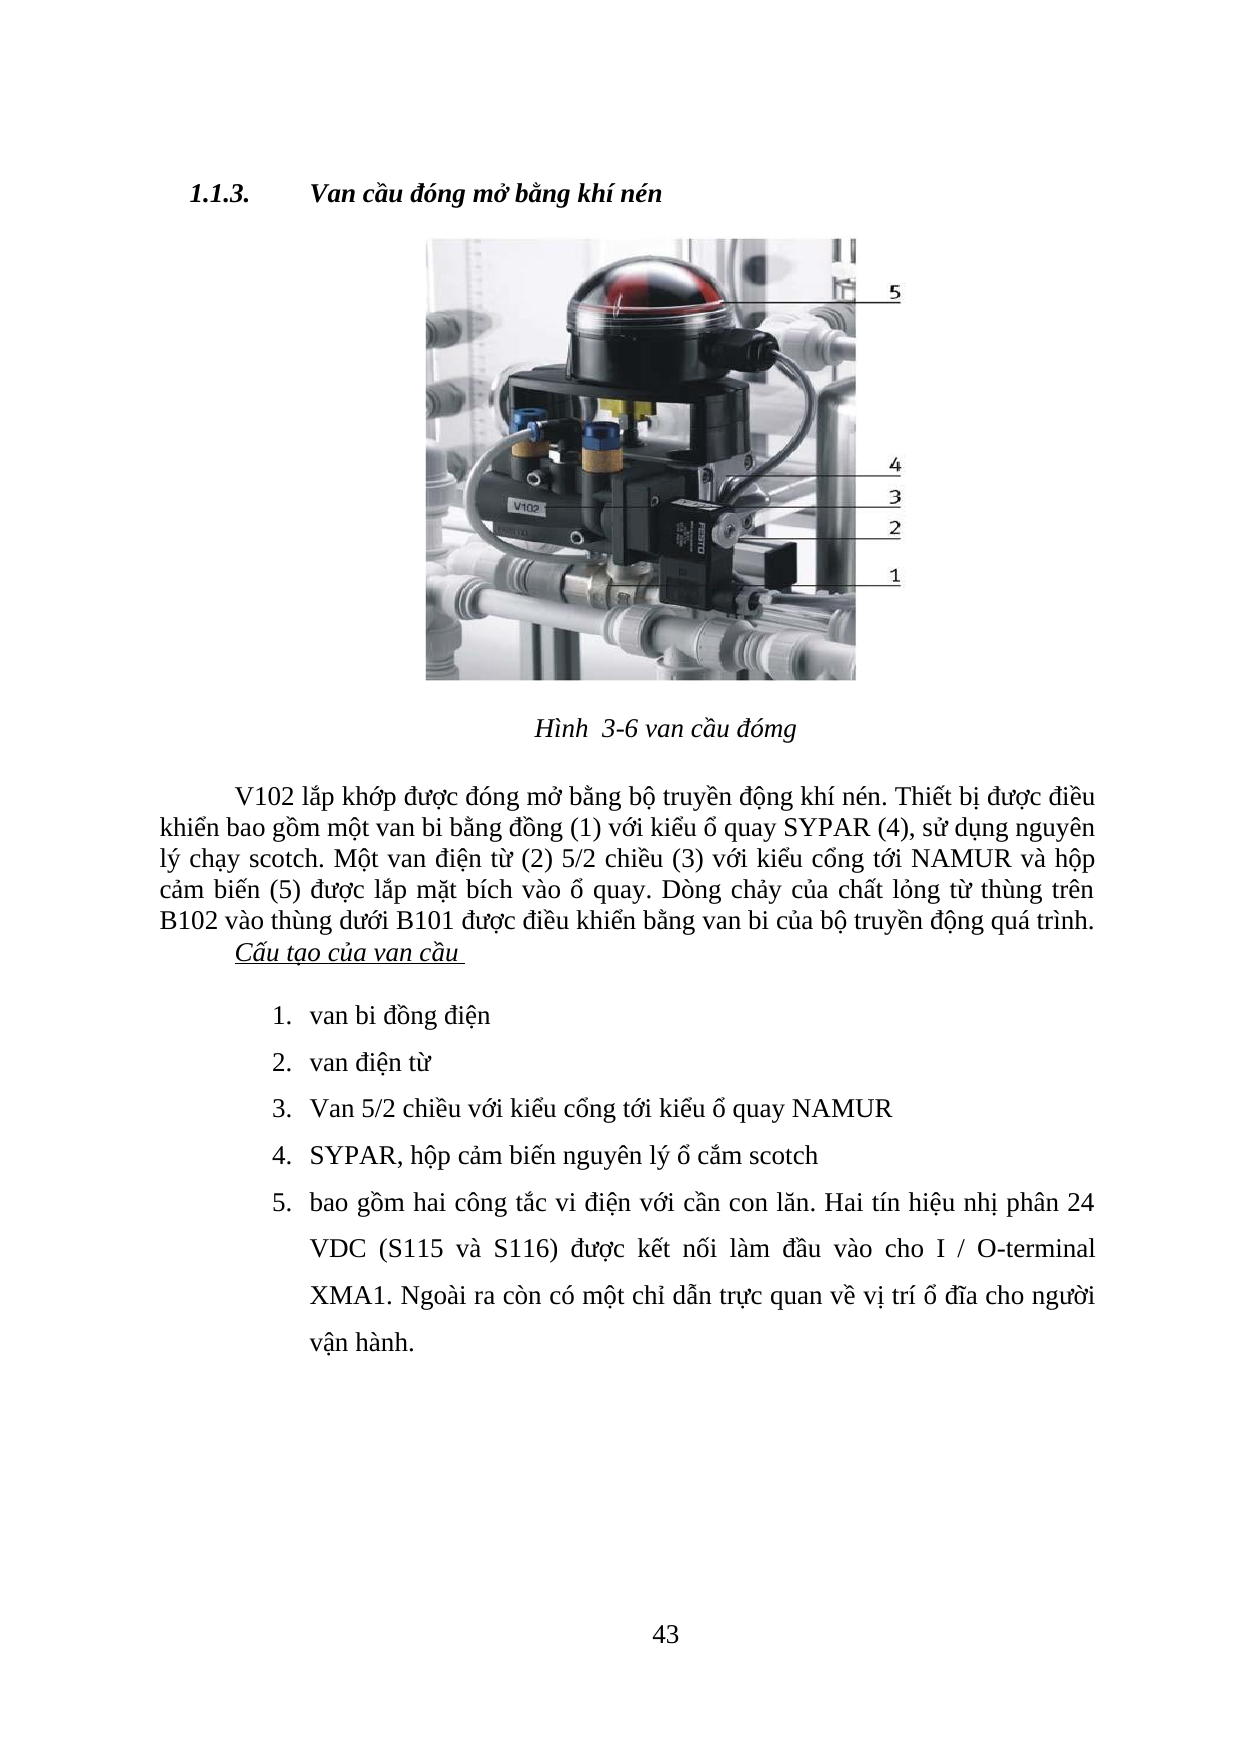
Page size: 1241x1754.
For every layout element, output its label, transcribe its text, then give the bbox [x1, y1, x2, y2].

list SYPAR, hộp cảm biến nguyên lý ổ cắm scotch [272, 1139, 1097, 1170]
list Van 5/2 chiều với kiểu cổng tới kiểu ổ quay NAMUR [272, 1092, 1097, 1123]
list bao gồm hai công tắc vi điện với cần con lăn. Hai tín hiệu nhị phân 24 VDC (S115 và S116) được kết nối làm đầu vào cho I / O-terminal XMA1. Ngoài ra còn có một chỉ dẫn trực quan về vị trí ổ đĩa cho người vận hành. [272, 1186, 1097, 1357]
list van bi đồng điện [272, 999, 1097, 1030]
picture [425, 236, 906, 681]
subtitle Van cầu đóng mở bằng khí nén [189, 177, 1097, 208]
list van điện từ [272, 1046, 1097, 1077]
text V102 lắp khớp được đóng mở bằng bộ truyền động khí nén. Thiết bị được điều khiển bao gồm một van bi bằng đồng (1) với kiểu ổ quay SYPAR (4), sử dụng nguyên lý chạy scotch. Một van điện từ (2) 5/2 chiều (3) với kiểu cổng tới NAMUR và hộp cảm biến (5) được lắp mặt bích vào ổ quay. Dòng chảy của chất lỏng từ thùng trên B102 vào thùng dưới B101 được điều khiển bằng van bi của bộ truyền động quá trình. [159, 780, 1097, 936]
text Hình 3-6 van cầu đómg [159, 712, 1097, 743]
text Cấu tạo của van cầu [159, 936, 1097, 967]
